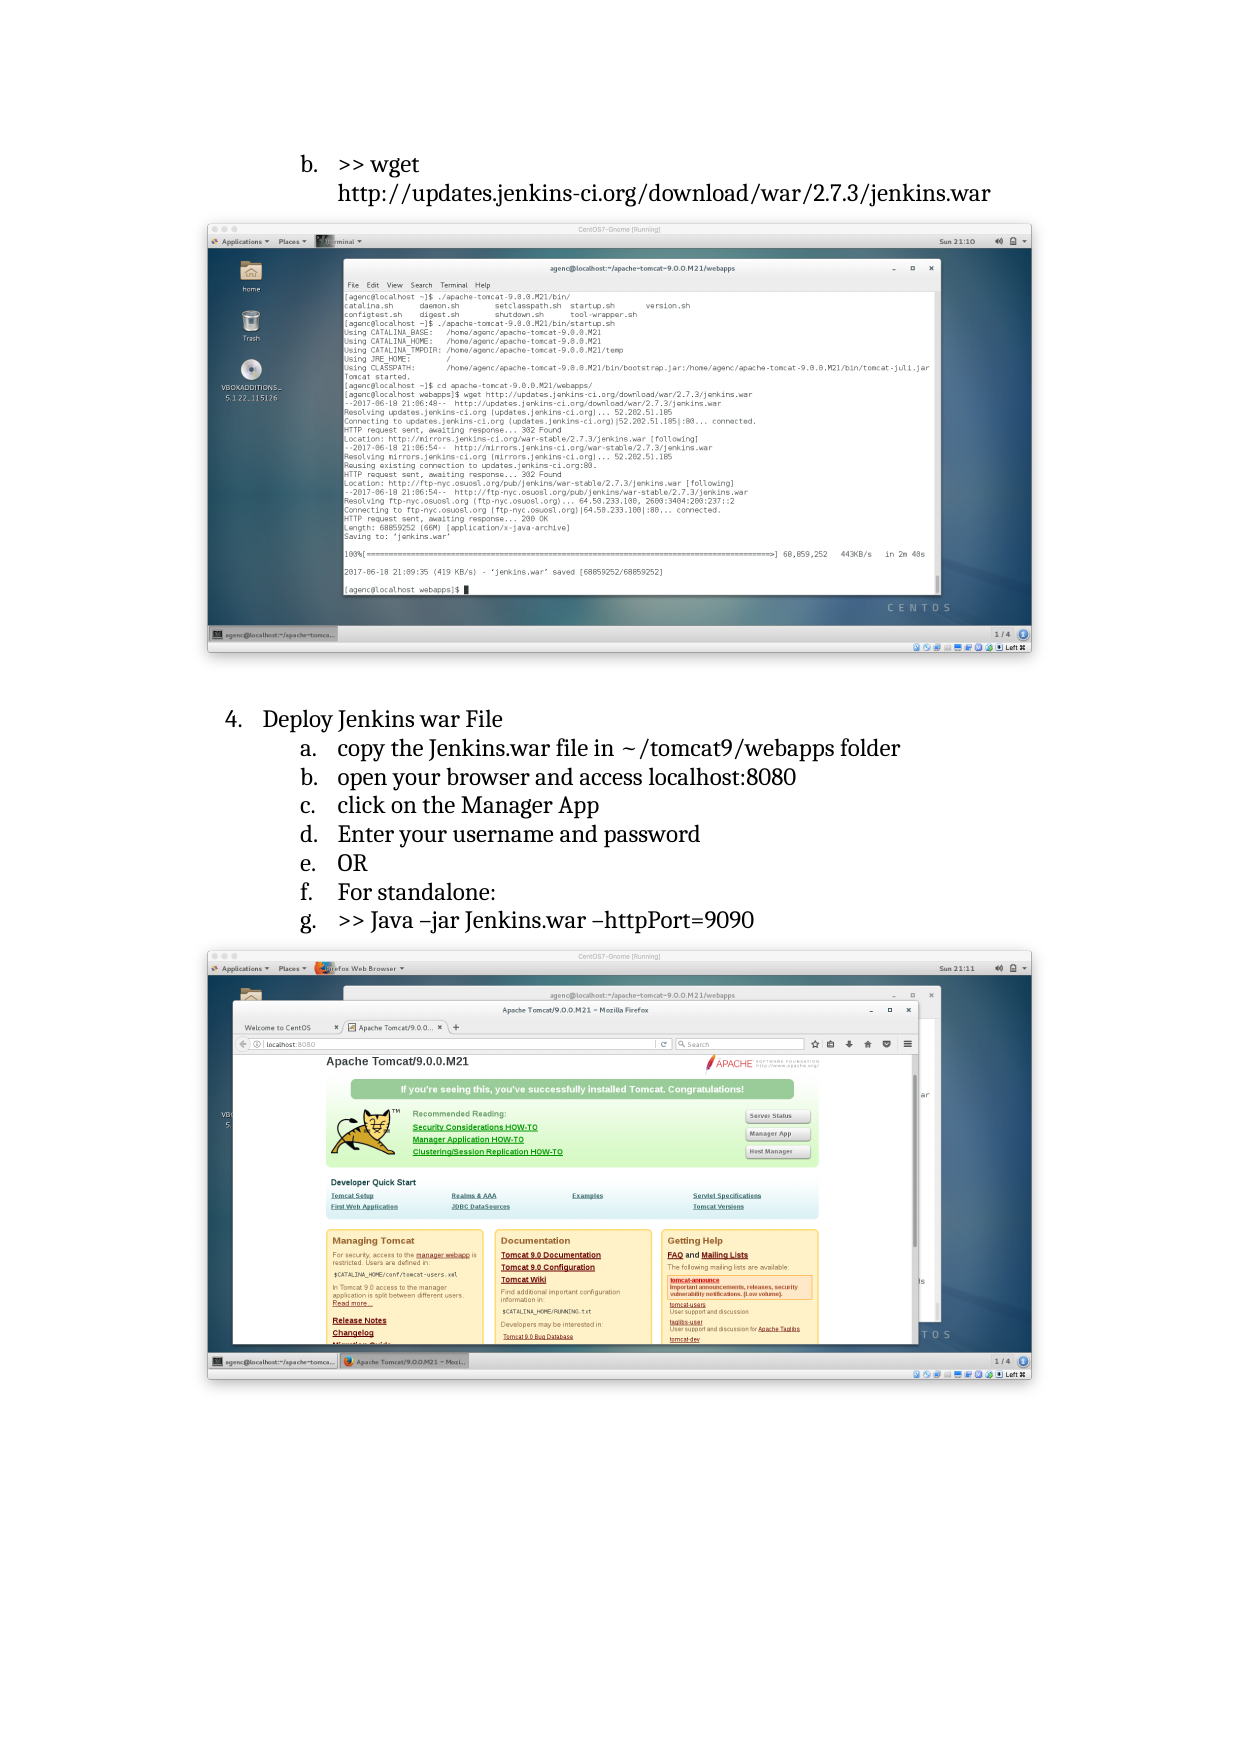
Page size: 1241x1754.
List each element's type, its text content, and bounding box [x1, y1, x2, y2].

list copy the Jenkins.war file in ~/tomcat9/webapps folder [300, 734, 1053, 762]
list For standalone: [300, 877, 1053, 906]
list Deploy Jenkins war File [225, 705, 1053, 734]
list Enter your username and password [300, 820, 1053, 849]
list >> wget http://updates.jenkins-ci.org/download/war/2.7.3/jenkins.war [300, 150, 1053, 207]
list >> Java –jar Jenkins.war –httpPort=9090 [300, 906, 1053, 935]
picture [187, 207, 1052, 677]
list OR [300, 849, 1053, 877]
picture [187, 935, 1052, 1404]
list click on the Manager App [300, 791, 1053, 820]
list open your browser and access localhost:8080 [300, 762, 1053, 791]
